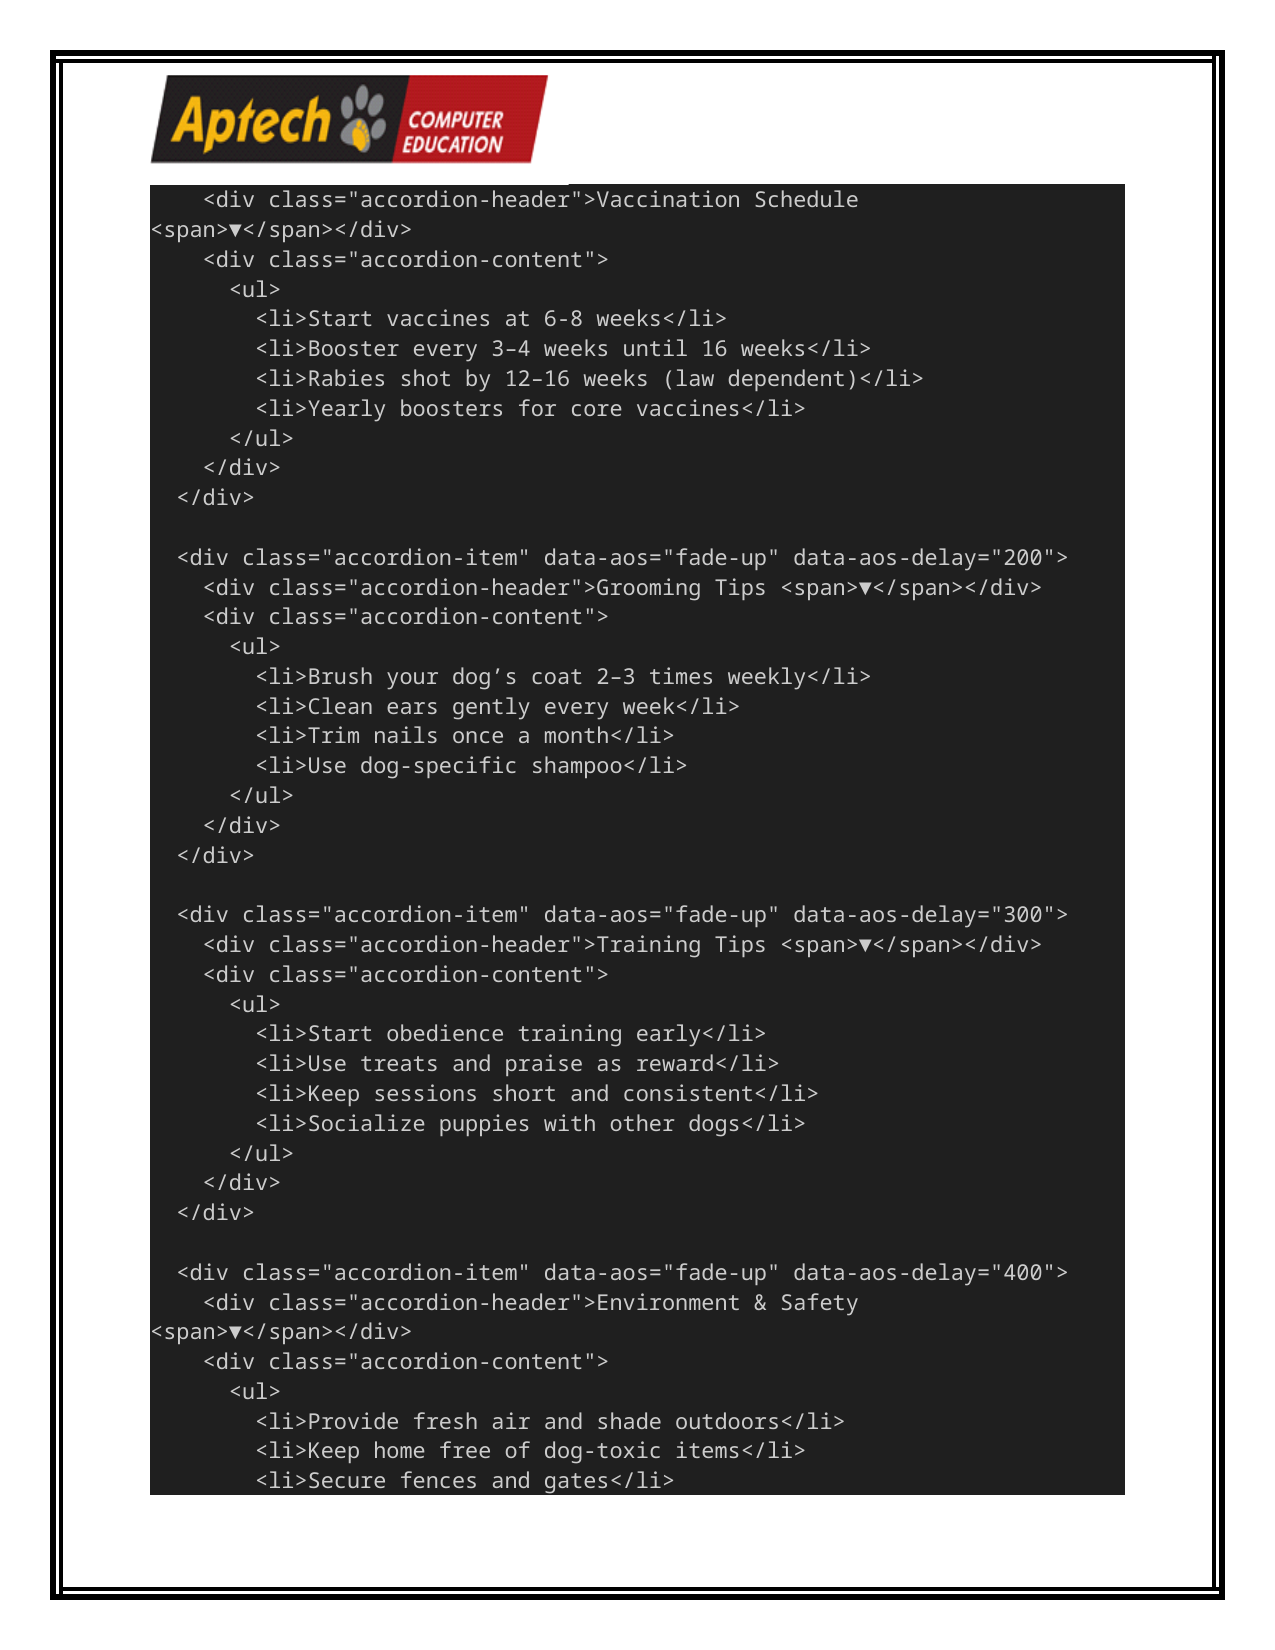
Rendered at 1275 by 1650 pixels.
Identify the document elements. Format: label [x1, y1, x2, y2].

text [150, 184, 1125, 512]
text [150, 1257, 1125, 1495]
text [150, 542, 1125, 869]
picture [150, 75, 569, 185]
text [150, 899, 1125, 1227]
